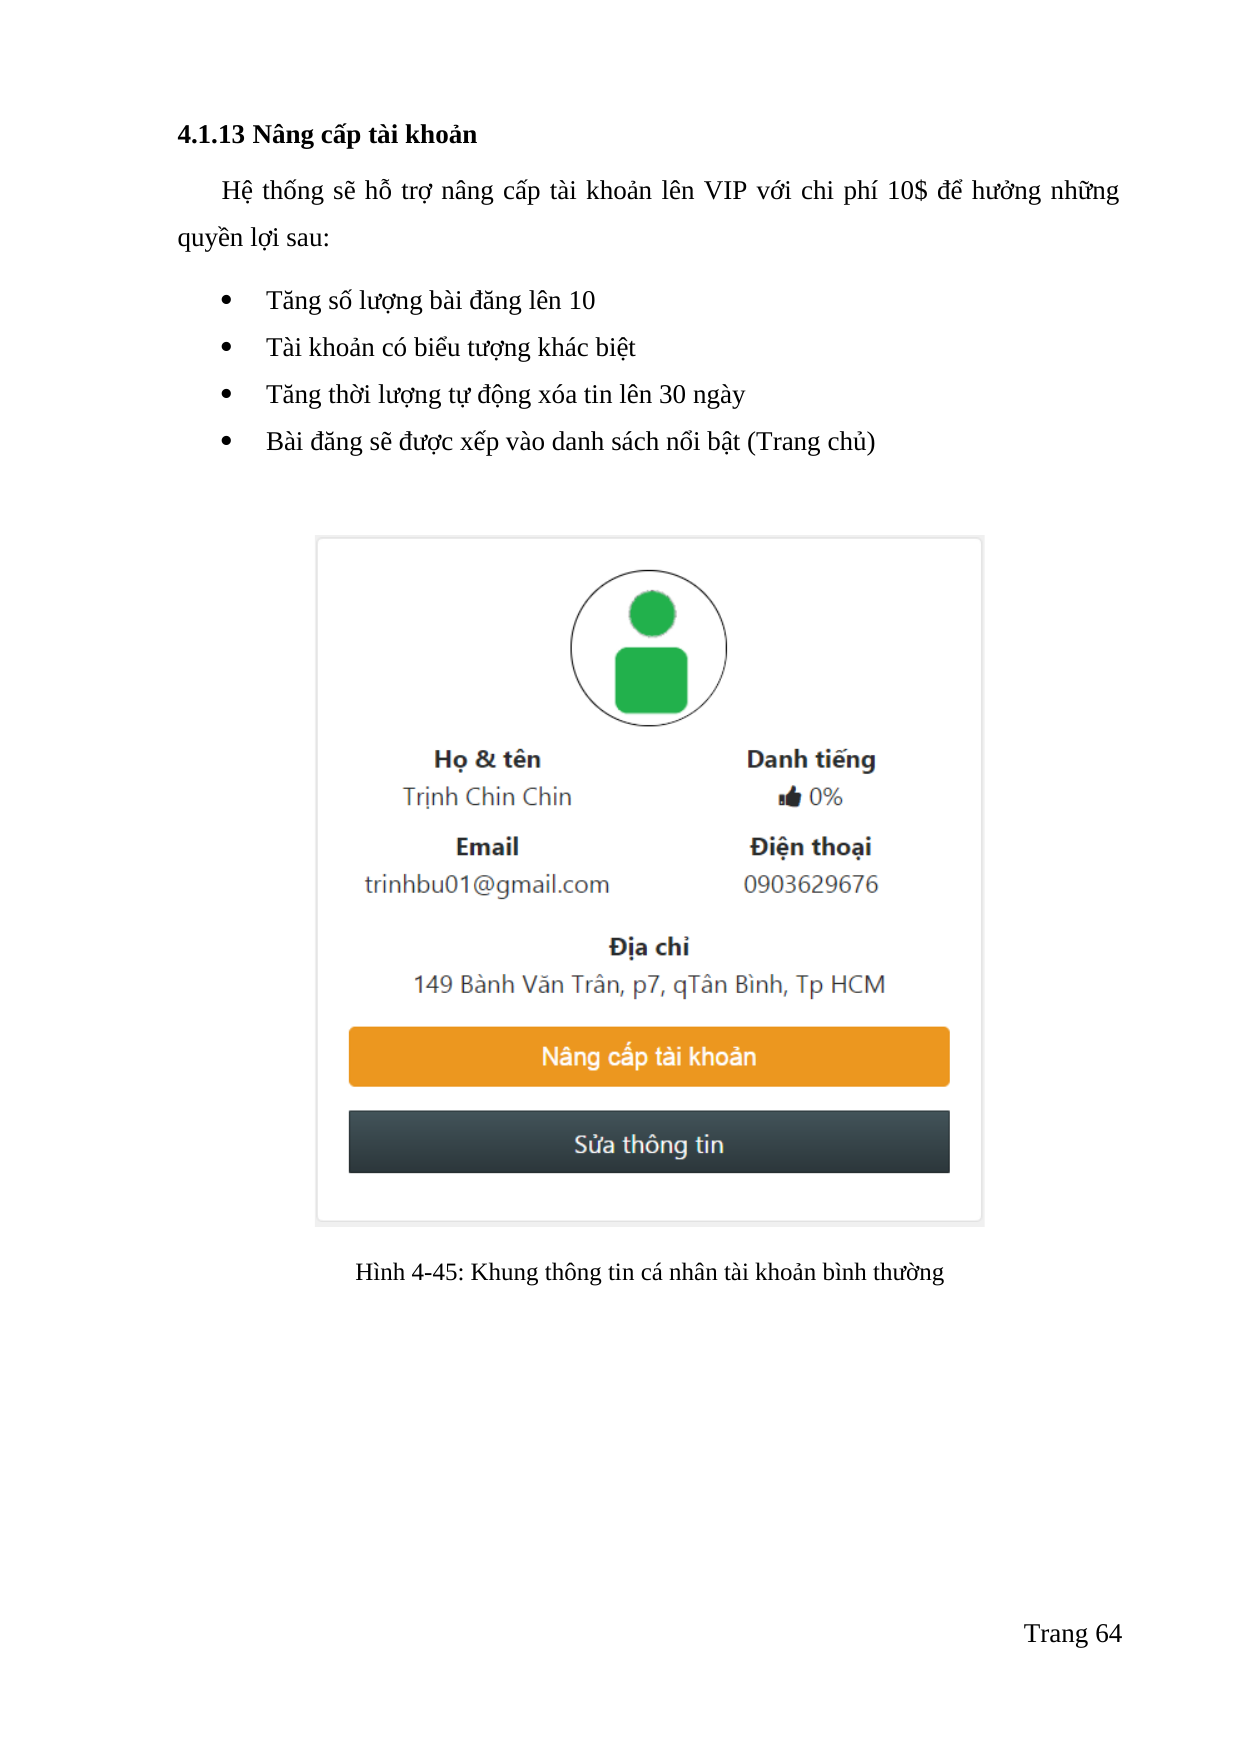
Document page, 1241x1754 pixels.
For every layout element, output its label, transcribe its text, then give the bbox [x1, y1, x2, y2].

picture [314, 535, 985, 1227]
list Tài khoản có biểu tượng khác biệt [222, 331, 1122, 362]
text Hệ thống sẽ hỗ trợ nâng cấp tài khoản lên VIP với chi phí 10$ để hưởng những quyền lợi sau: [177, 174, 1122, 252]
list Tăng số lượng bài đăng lên 10 [222, 284, 1122, 316]
list Tăng thời lượng tự động xóa tin lên 30 ngày [222, 378, 1122, 409]
list Bài đăng sẽ được xếp vào danh sách nổi bật (Trang chủ) [222, 425, 1122, 456]
subtitle Nâng cấp tài khoản [177, 118, 1122, 149]
